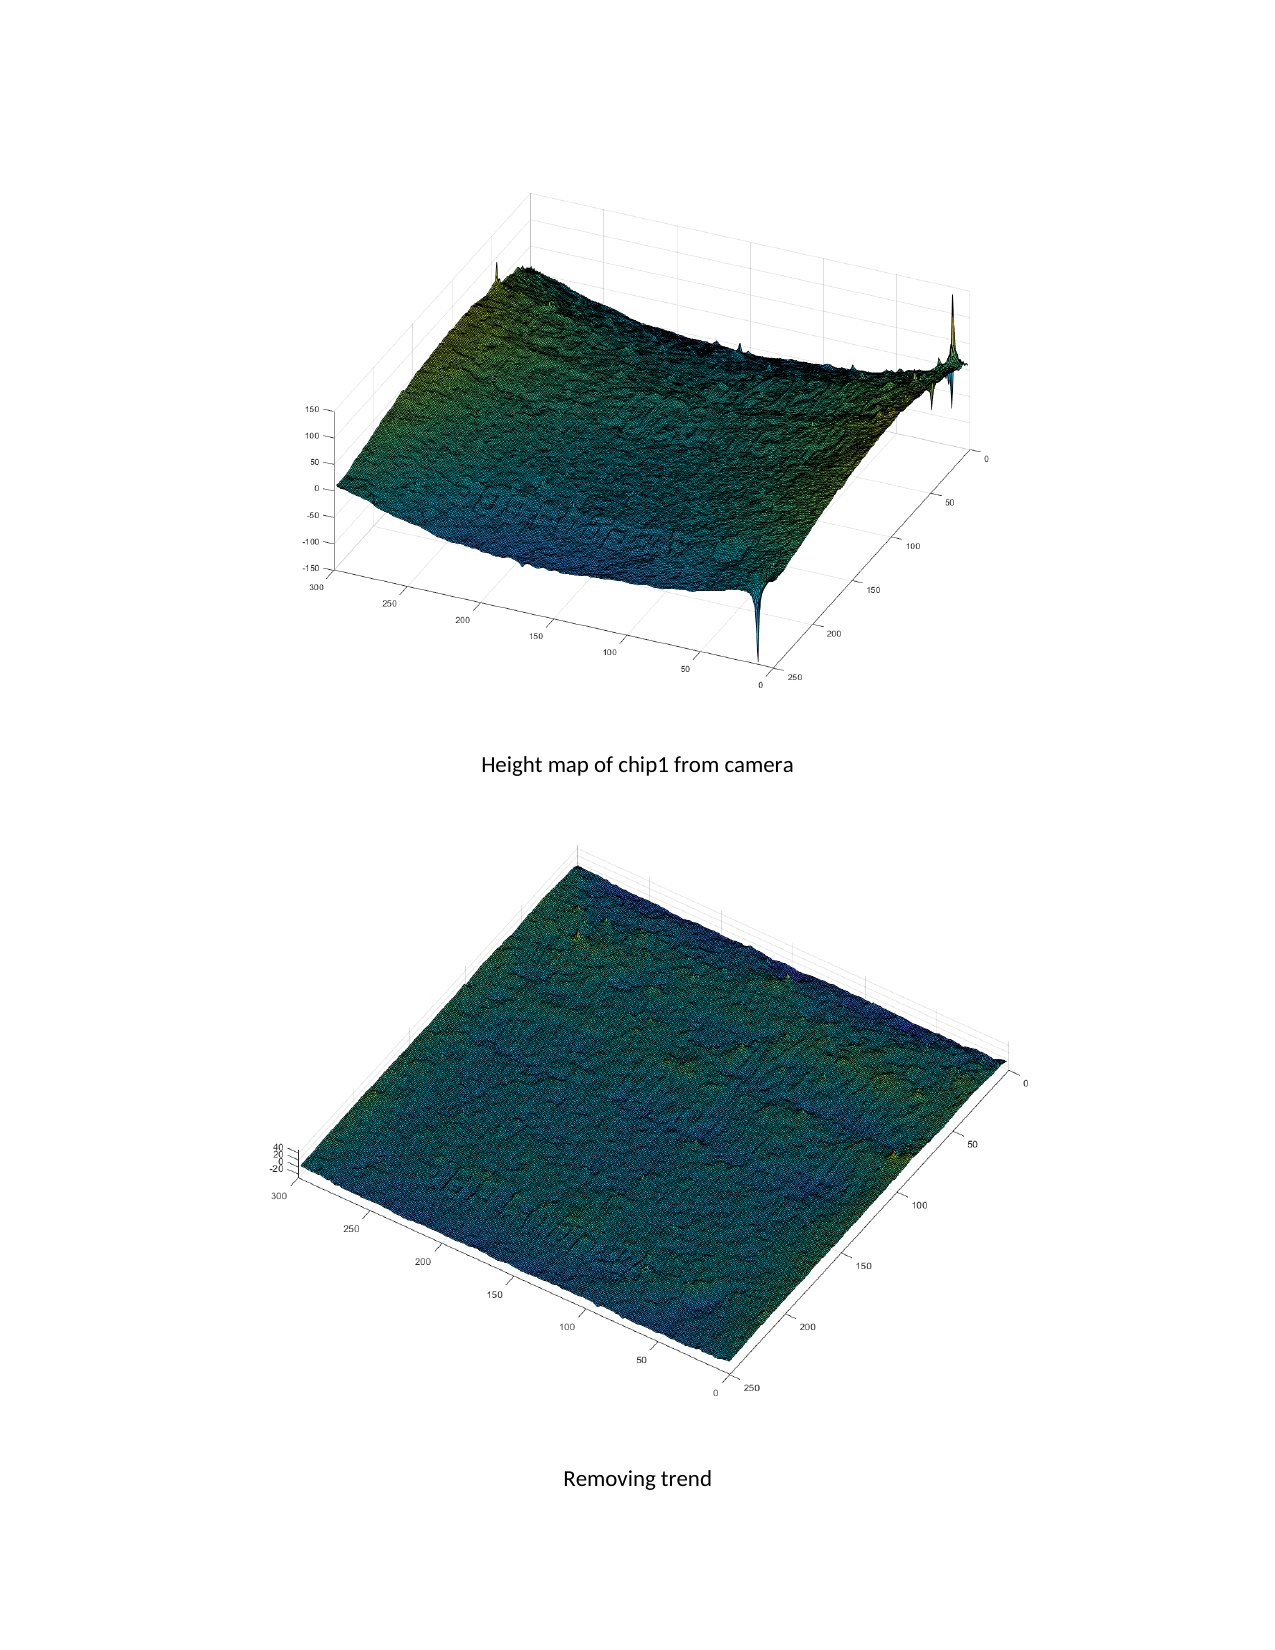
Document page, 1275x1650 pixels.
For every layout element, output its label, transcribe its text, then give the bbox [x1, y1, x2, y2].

text Height map of chip1 from camera [150, 750, 1125, 778]
picture [227, 150, 1048, 732]
text Removing trend [150, 1464, 1125, 1492]
picture [180, 797, 1095, 1446]
